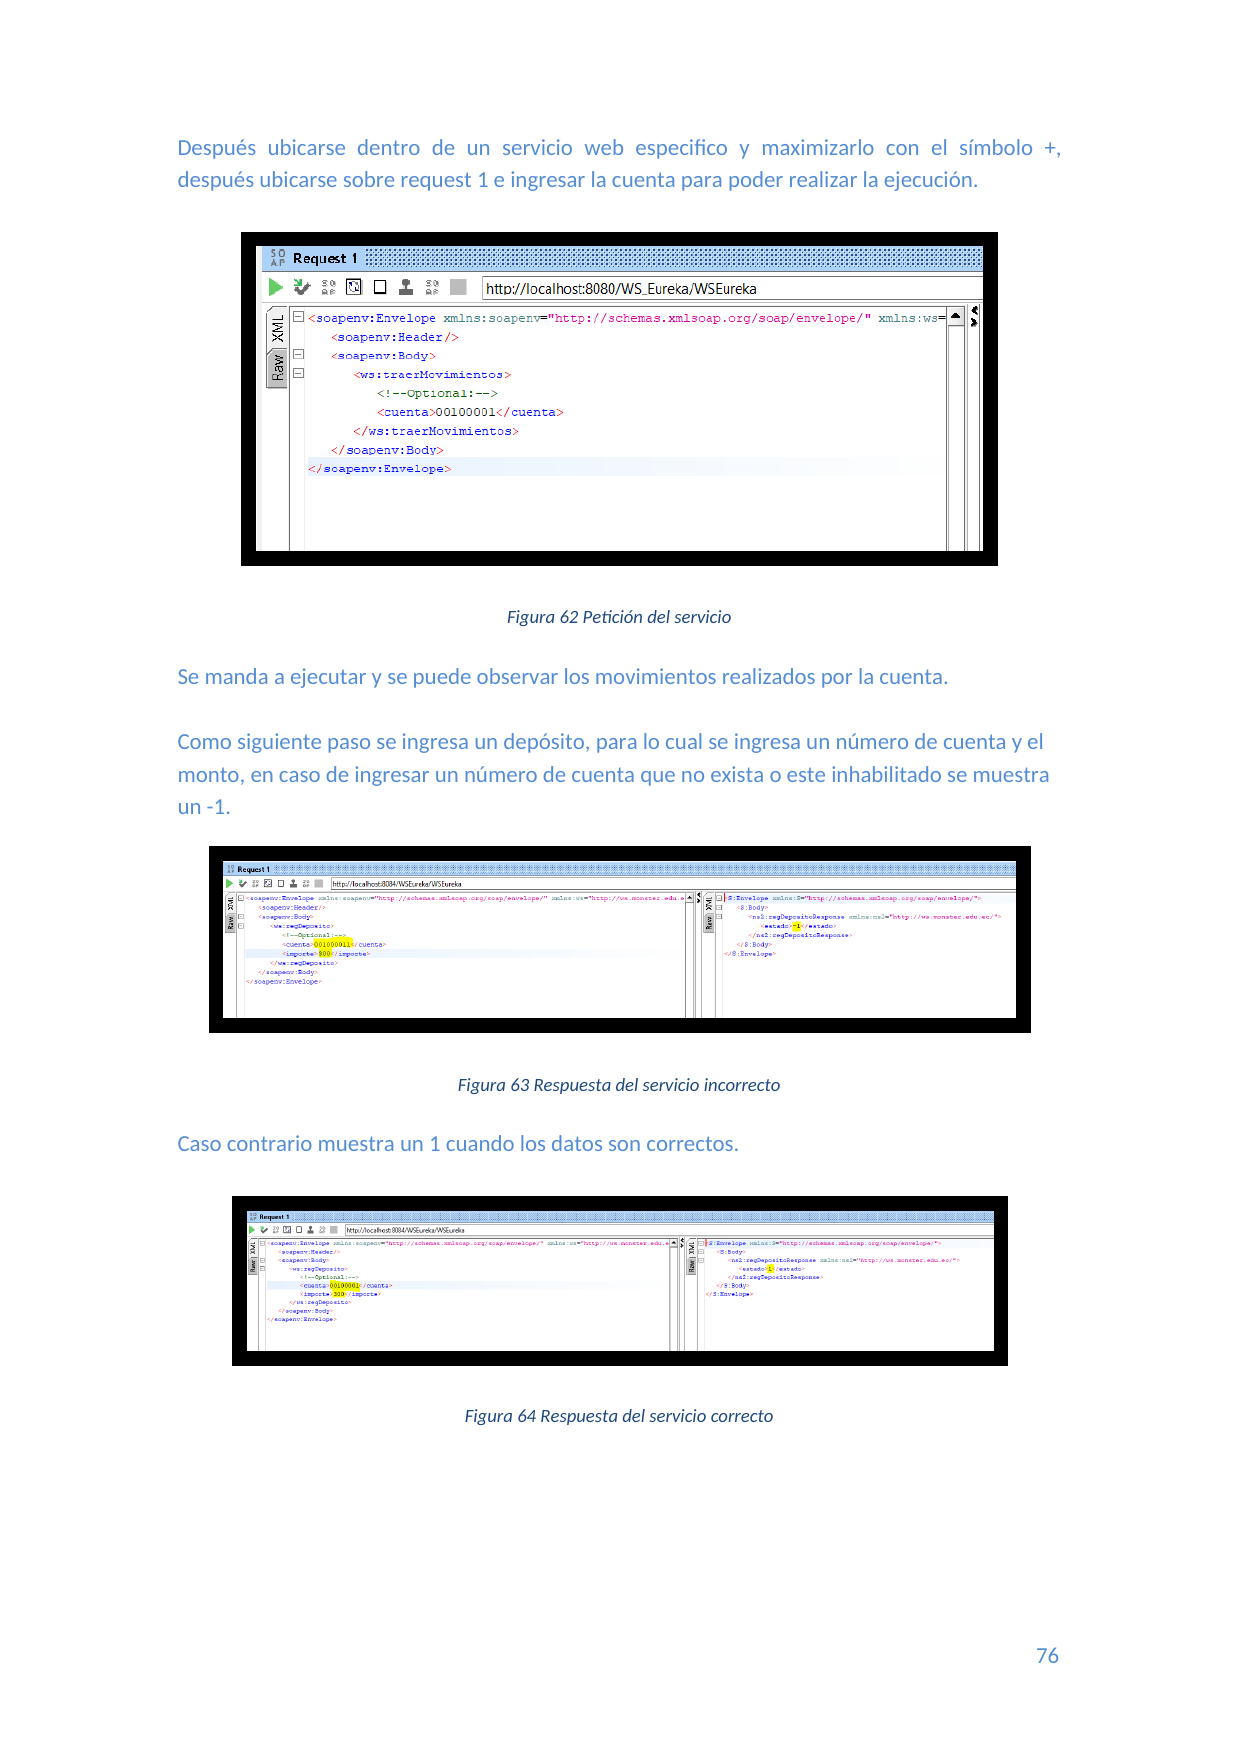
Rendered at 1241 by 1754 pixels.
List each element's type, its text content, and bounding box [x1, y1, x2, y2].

text Figura 63 Respuesta del servicio incorrecto [177, 1073, 1063, 1096]
text Caso contrario muestra un 1 cuando los datos son correctos. [177, 1129, 1063, 1157]
picture [247, 1211, 994, 1351]
text Figura 64 Respuesta del servicio correcto [177, 1404, 1063, 1427]
text Como siguiente paso se ingresa un depósito, para lo cual se ingresa un número de cuenta y el monto, en caso de ingresar un número de cuenta que no exista o este inhabilitado se muestra un -1. [177, 727, 1063, 820]
text Después ubicarse dentro de un servicio web especifico y maximizarlo con el símbolo +, después ubicarse sobre request 1 e ingresar la cuenta para poder realizar la ejecución. [177, 133, 1063, 193]
picture [223, 861, 1016, 1018]
text Se manda a ejecutar y se puede observar los movimientos realizados por la cuenta. [177, 662, 1063, 690]
picture [256, 246, 983, 551]
text Figura 62 Petición del servicio [177, 606, 1063, 629]
